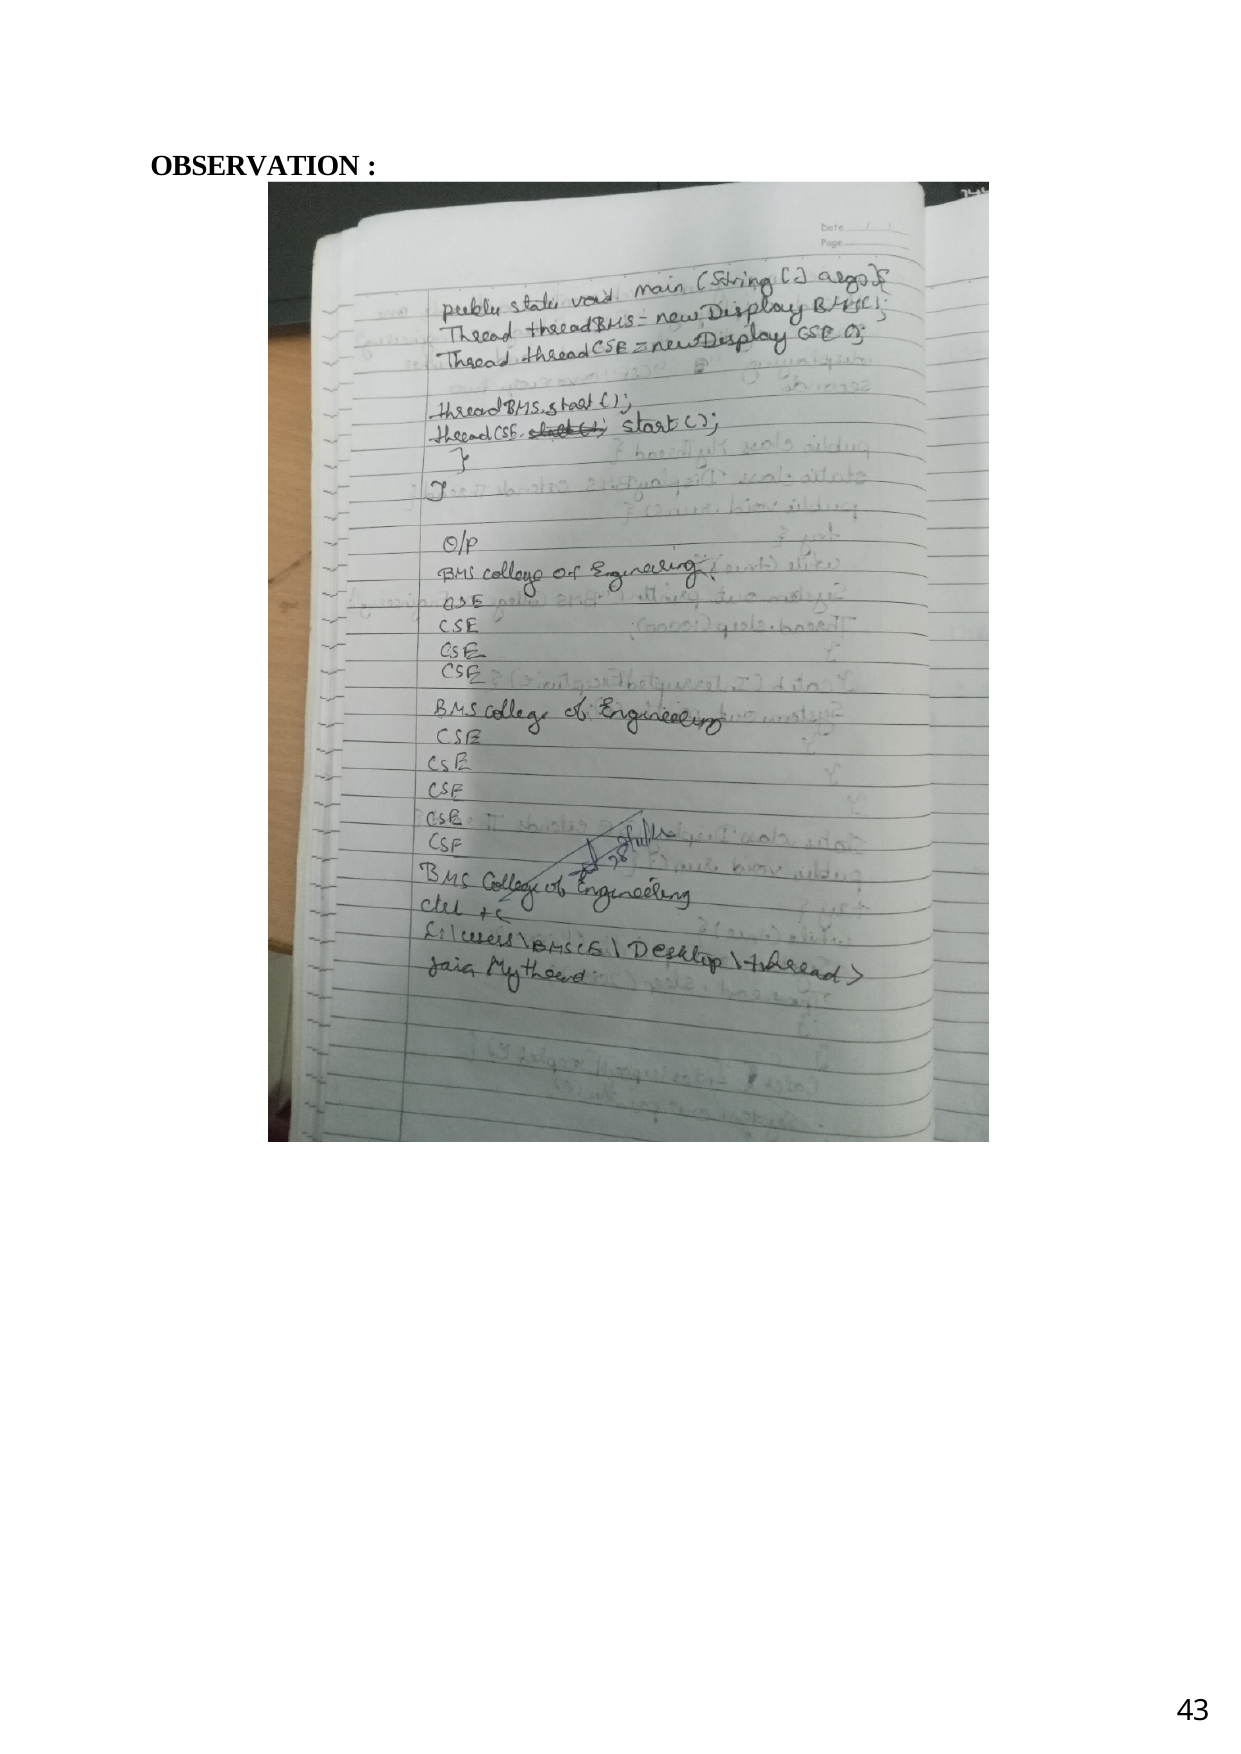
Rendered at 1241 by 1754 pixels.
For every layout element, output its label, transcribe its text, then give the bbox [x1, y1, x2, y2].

text OBSERVATION : [150, 148, 1107, 182]
picture [268, 183, 989, 1141]
